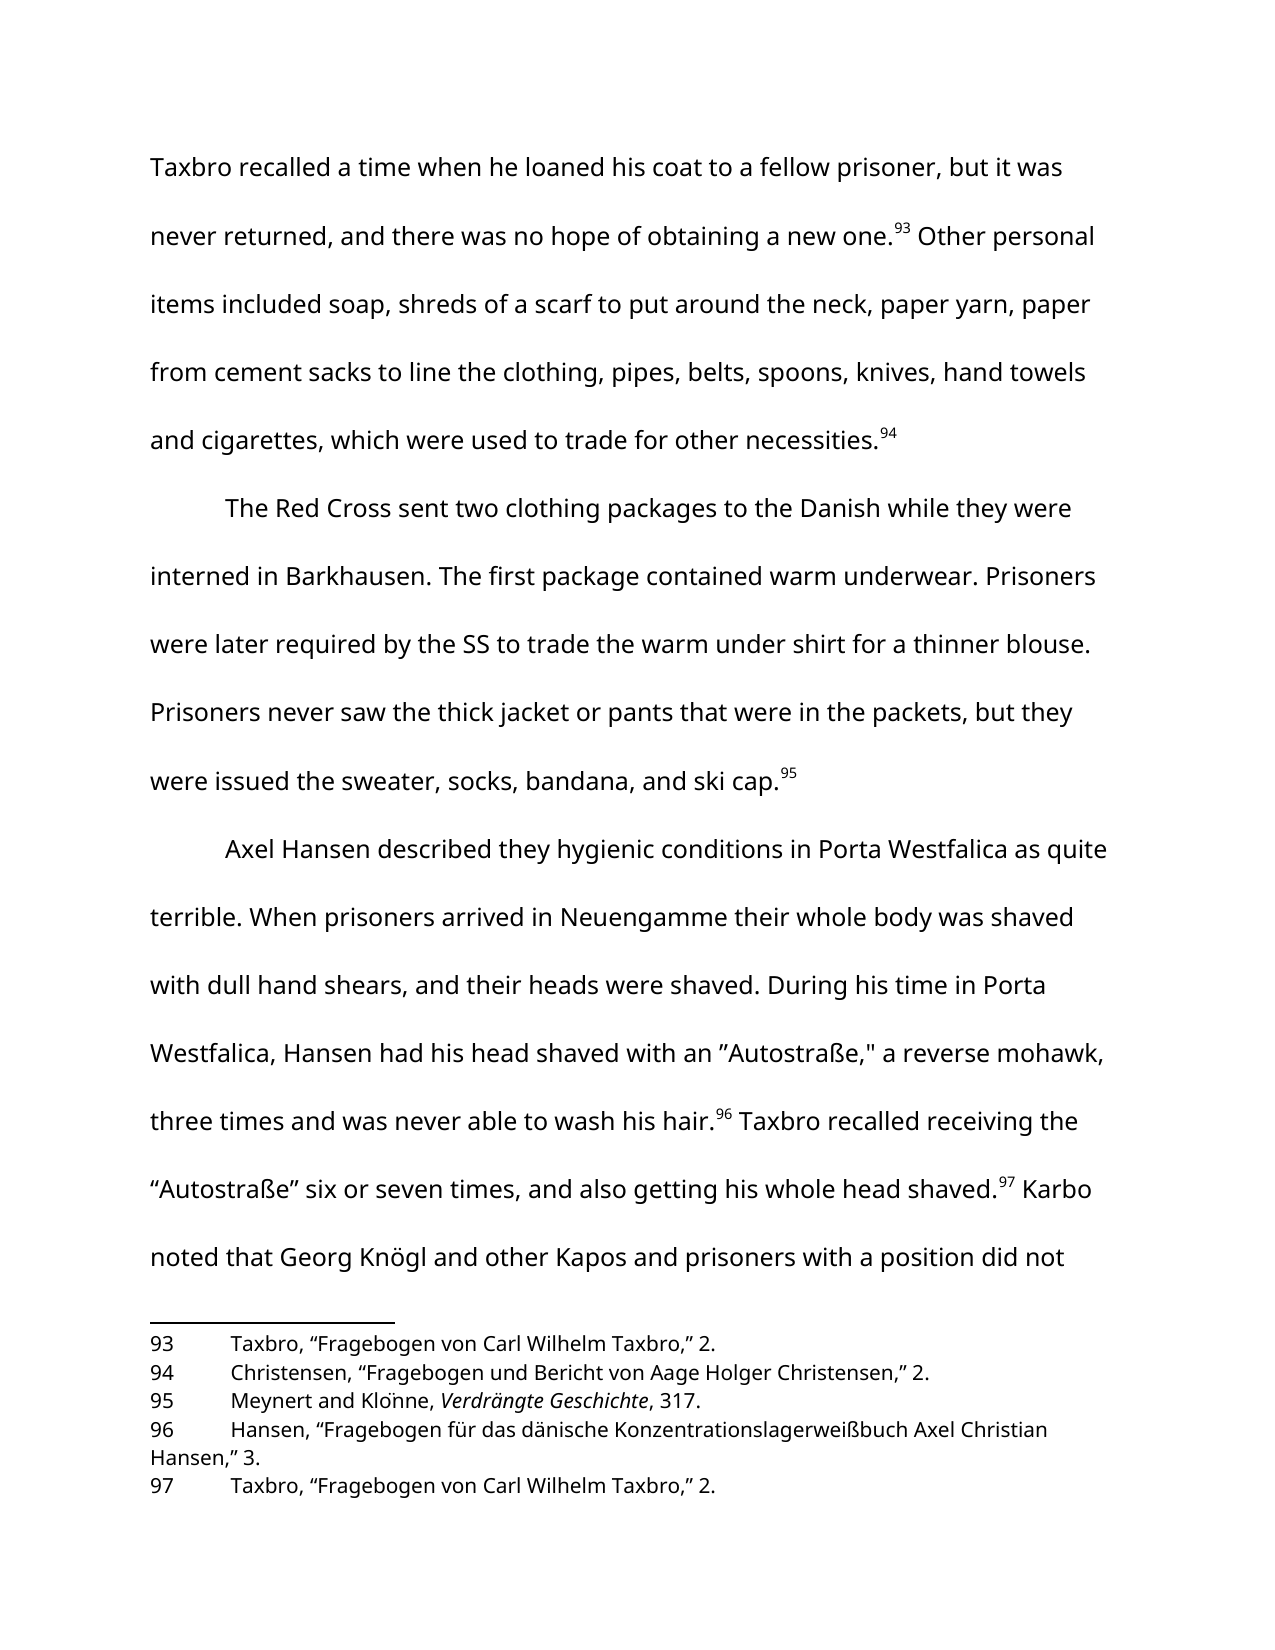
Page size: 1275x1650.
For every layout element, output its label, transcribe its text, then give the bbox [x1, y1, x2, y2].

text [150, 831, 1125, 1274]
text The Red Cross sent two clothing packages to the Danish while they were interned in Barkhausen. The first package contained warm underwear. Prisoners were later required by the SS to trade the warm under shirt for a thinner blouse. Prisoners never saw the thick jacket or pants that were in the packets, but they were issued the sweater, socks, bandana, and ski cap. [150, 491, 1125, 797]
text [150, 150, 1125, 457]
